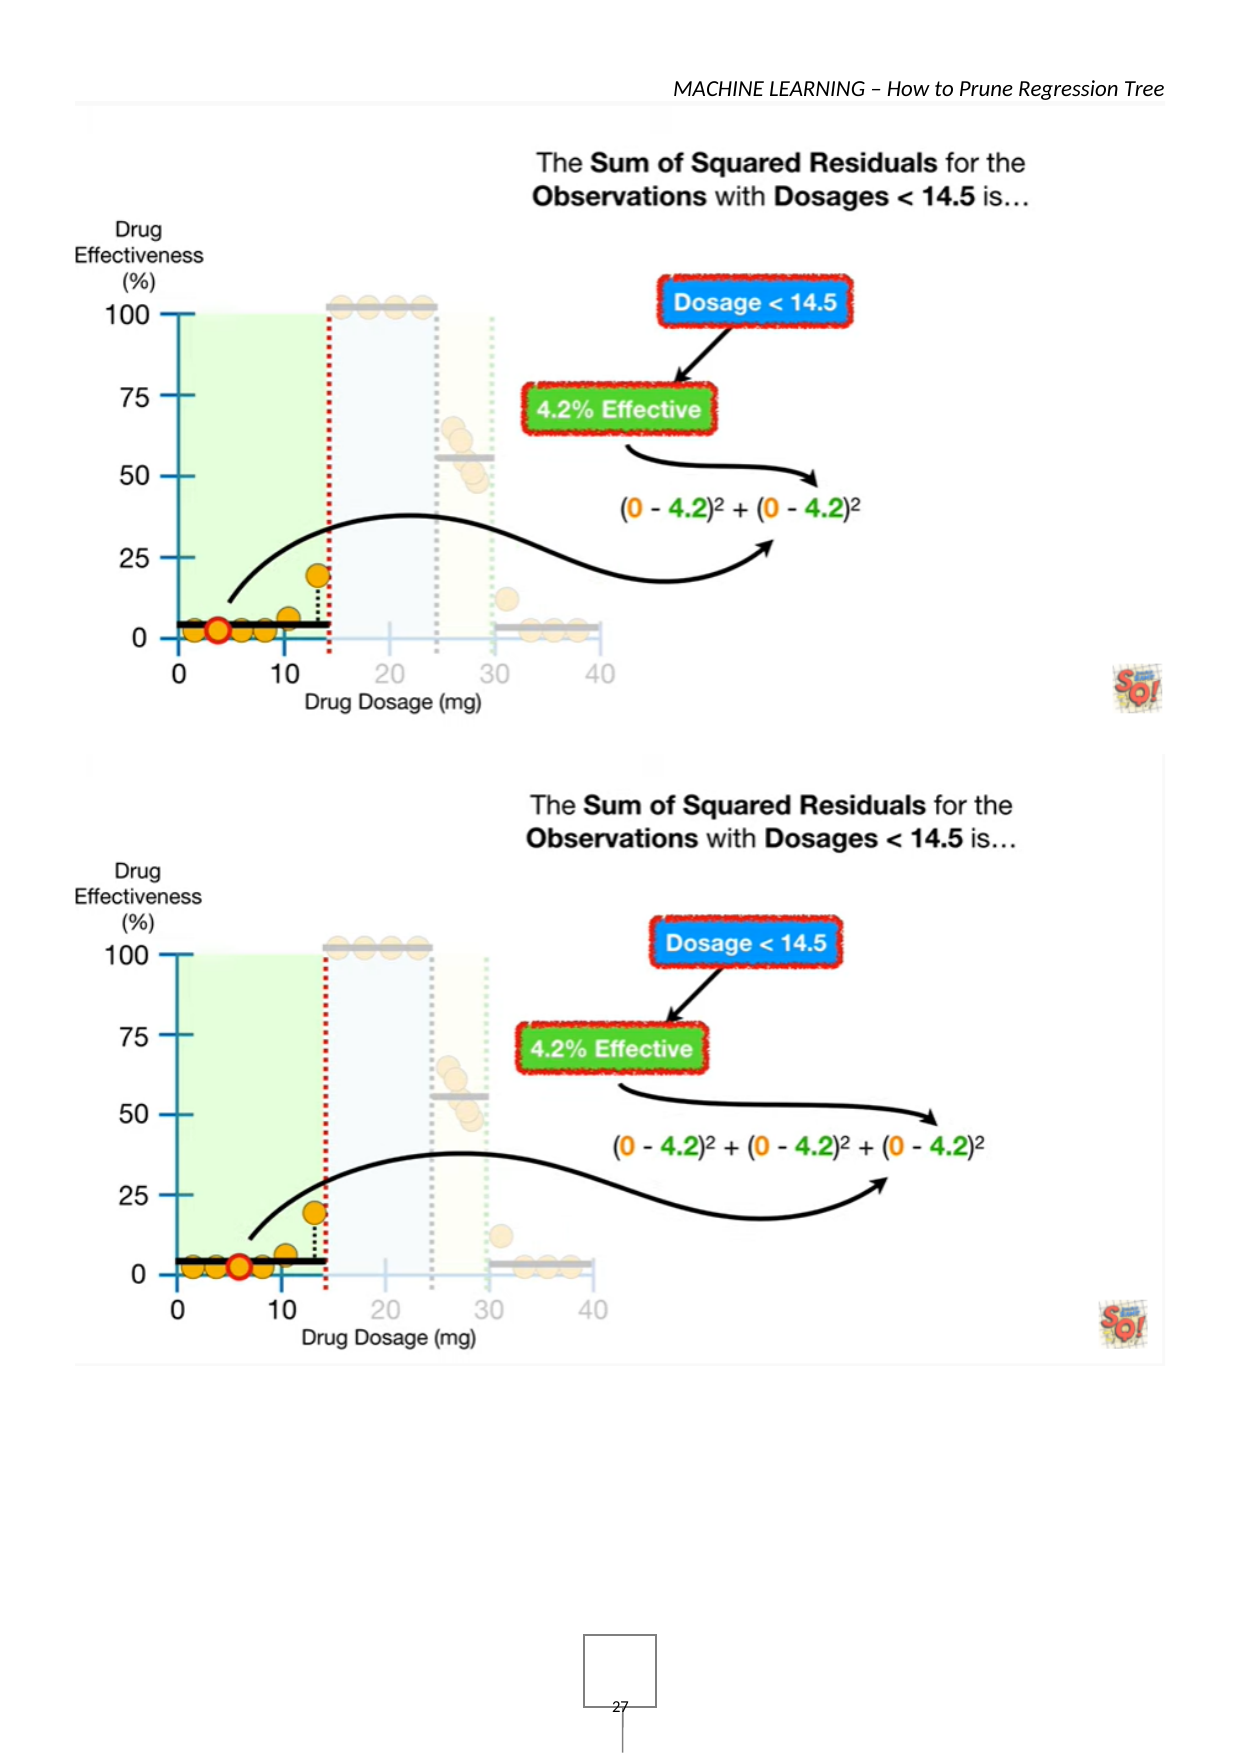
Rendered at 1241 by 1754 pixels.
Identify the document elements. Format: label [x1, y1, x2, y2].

picture [75, 754, 1166, 1366]
picture [75, 101, 1166, 727]
